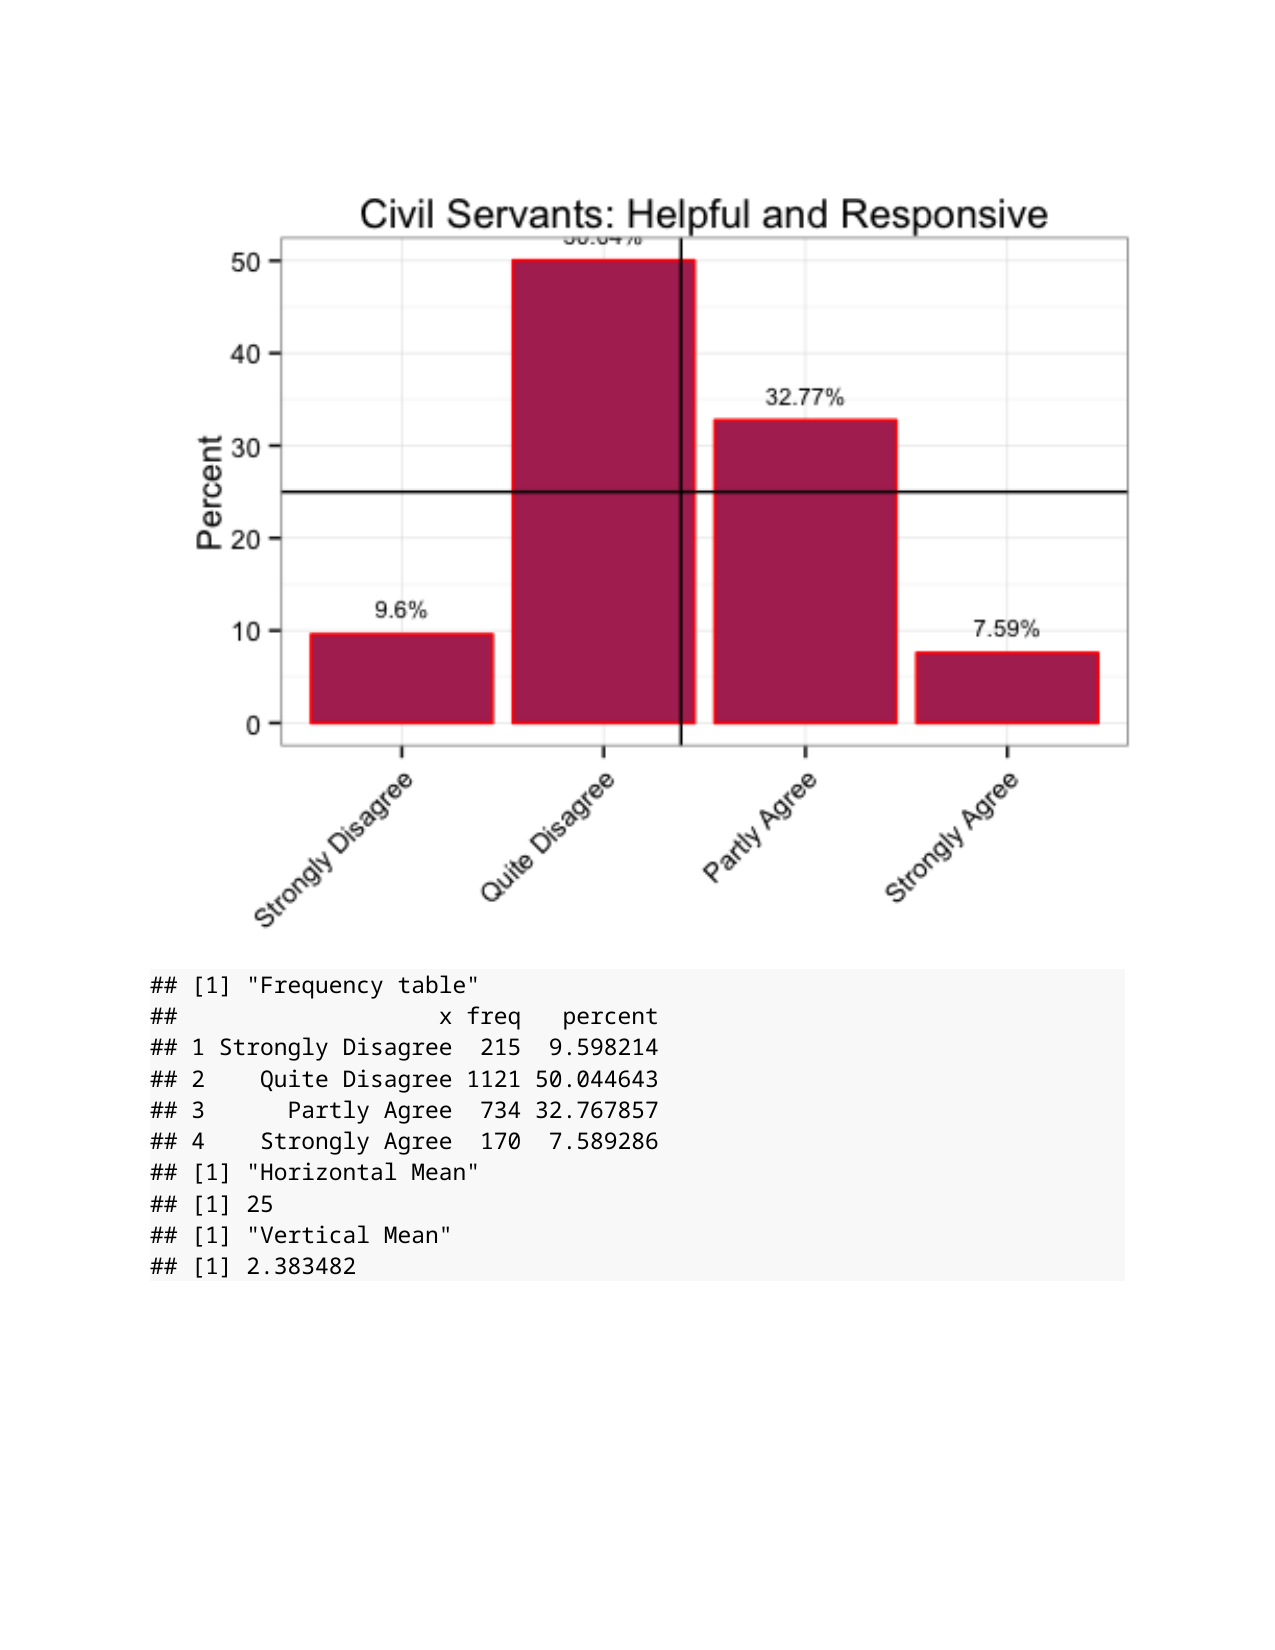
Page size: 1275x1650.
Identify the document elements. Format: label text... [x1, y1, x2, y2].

text ## [1] "Frequency table" ## x freq percent ## 1 Strongly Disagree 215 9.598214 ## 2 Quite Disagree 1121 50.044643 ## 3 Partly Agree 734 32.767857 ## 4 Strongly Agree 170 7.589286 ## [1] "Horizontal Mean" ## [1] 25 ## [1] "Vertical Mean" ## [1] 2.383482 [150, 969, 1125, 1281]
picture [168, 150, 1169, 950]
